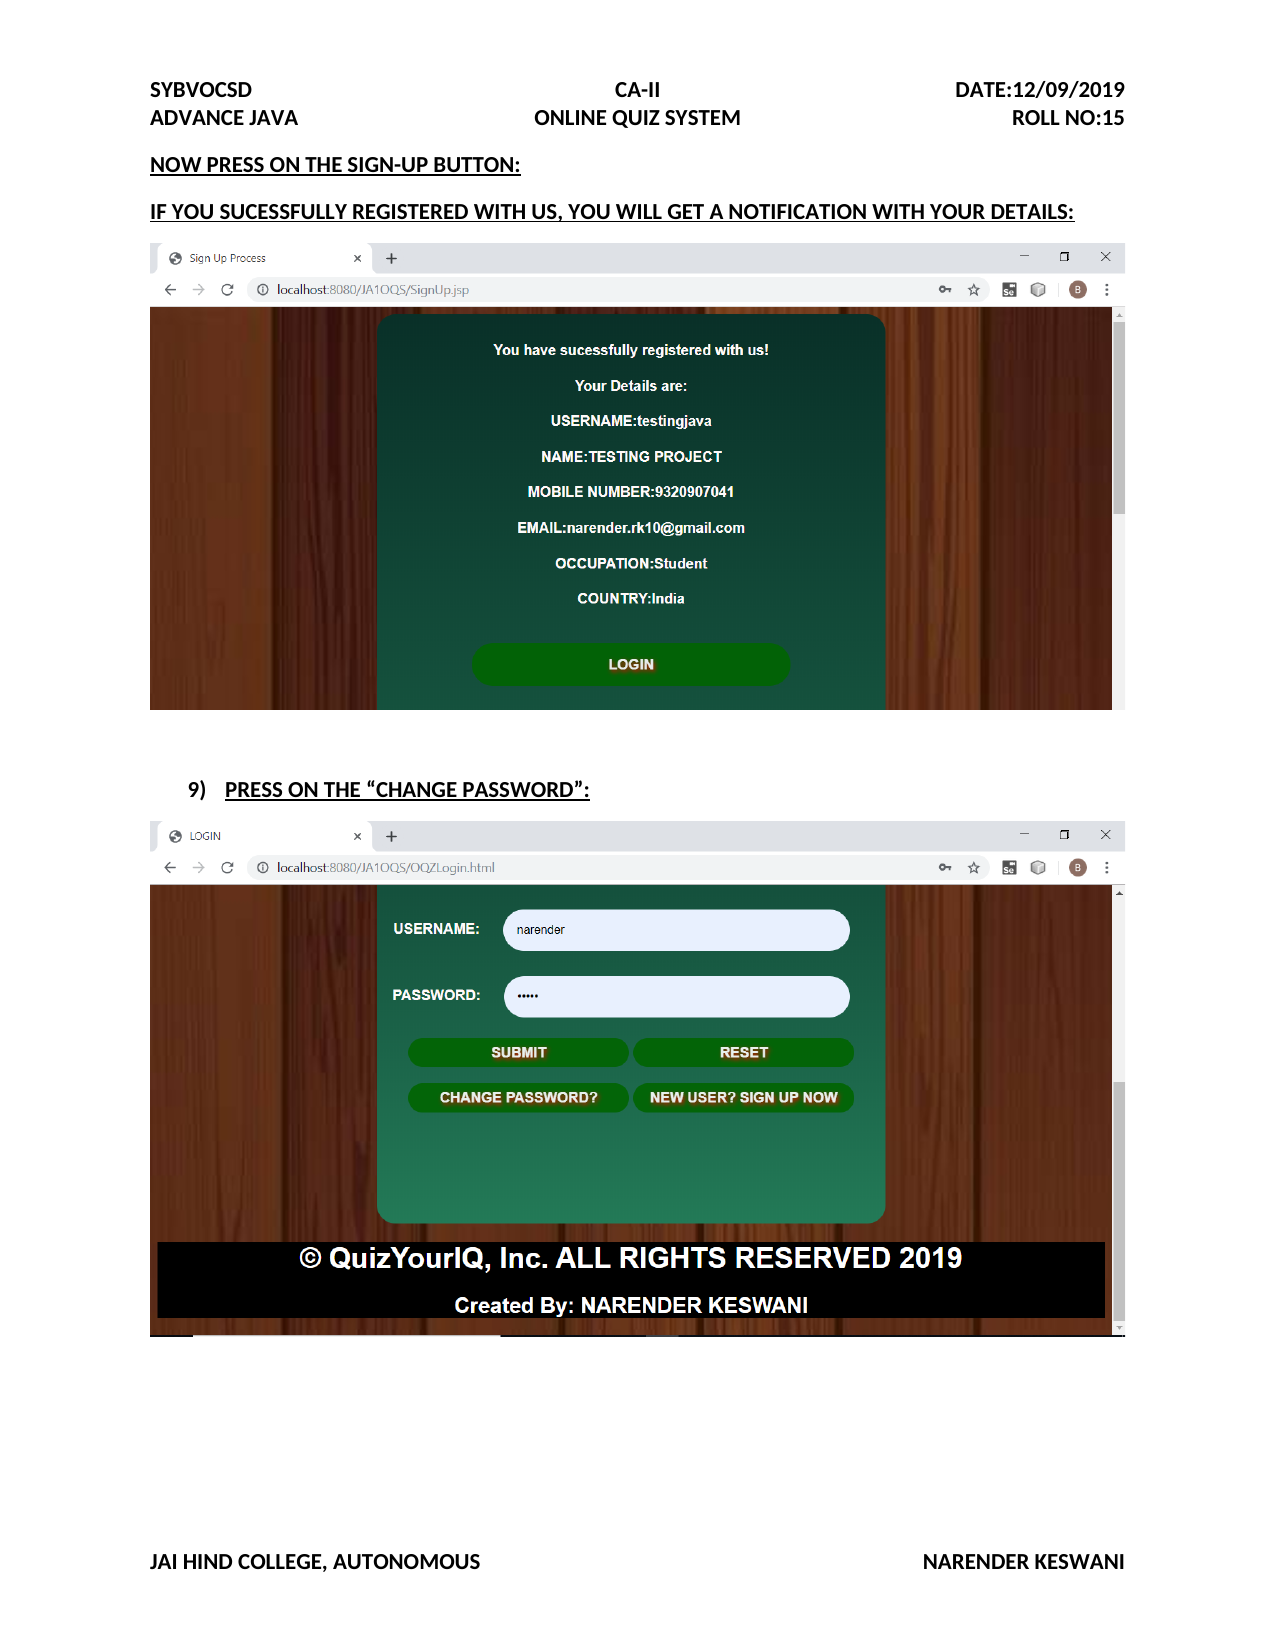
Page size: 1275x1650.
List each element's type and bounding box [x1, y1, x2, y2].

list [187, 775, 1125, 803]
picture [150, 243, 1125, 710]
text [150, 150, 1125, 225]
picture [150, 821, 1125, 1337]
